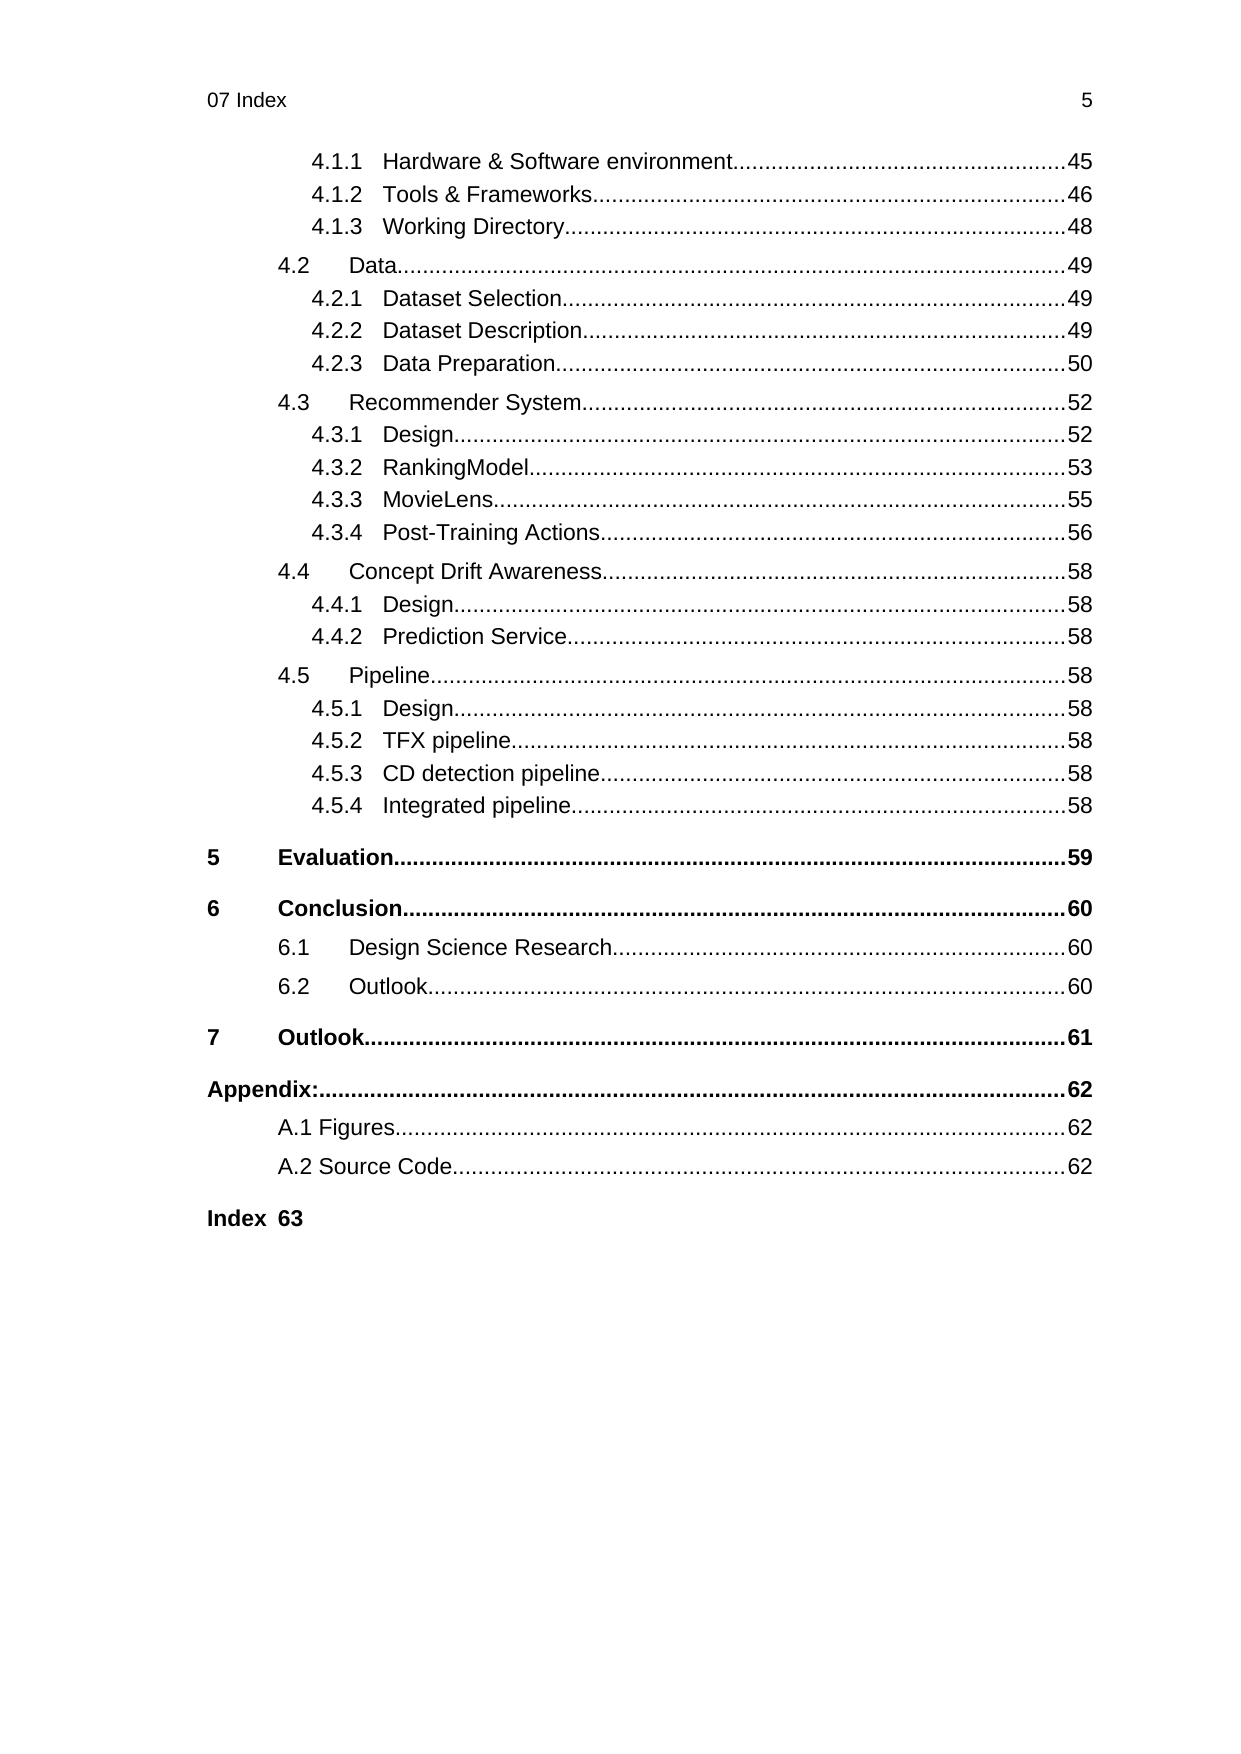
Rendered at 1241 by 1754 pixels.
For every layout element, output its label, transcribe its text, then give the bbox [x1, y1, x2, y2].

text 4.5.2 TFX pipeline 58 [311, 727, 1048, 753]
text Index 63 [207, 1204, 1048, 1231]
text 4.5.1 Design 58 [311, 694, 1048, 721]
text 4.4.2 Prediction Service 58 [311, 623, 1048, 649]
text A.1 Figures 62 [278, 1114, 1048, 1141]
text Appendix: 62 [207, 1076, 1048, 1102]
text 5 Evaluation 59 [207, 844, 1048, 870]
text 4.5.3 CD detection pipeline 58 [311, 760, 1048, 786]
text 6.2 Outlook 60 [278, 973, 1048, 999]
text 6.1 Design Science Research 60 [278, 934, 1048, 960]
text 4.3.1 Design 52 [311, 421, 1048, 448]
text 4.2.2 Dataset Description 49 [311, 317, 1048, 343]
text 4.3.4 Post-Training Actions 56 [311, 519, 1048, 545]
text 4.5.4 Integrated pipeline 58 [311, 792, 1048, 819]
text 4.3.2 RankingModel 53 [311, 454, 1048, 480]
text 7 Outlook 61 [207, 1024, 1048, 1051]
text 4.3.3 MovieLens 55 [311, 486, 1048, 513]
text 6 Conclusion 60 [207, 895, 1048, 921]
text 4.3 Recommender System 52 [278, 389, 1048, 415]
text 4.1.2 Tools & Frameworks 46 [311, 181, 1048, 207]
text 4.2.1 Dataset Selection 49 [311, 284, 1048, 311]
text A.2 Source Code 62 [278, 1153, 1048, 1179]
text 4.4 Concept Drift Awareness 58 [278, 558, 1048, 584]
text 4.2.3 Data Preparation 50 [311, 350, 1048, 376]
text 4.1.3 Working Directory 48 [311, 213, 1048, 239]
text 4.1.1 Hardware & Software environment 45 [311, 148, 1048, 174]
text 4.2 Data 49 [278, 252, 1048, 278]
text 4.5 Pipeline 58 [278, 662, 1048, 688]
text 4.4.1 Design 58 [311, 591, 1048, 617]
